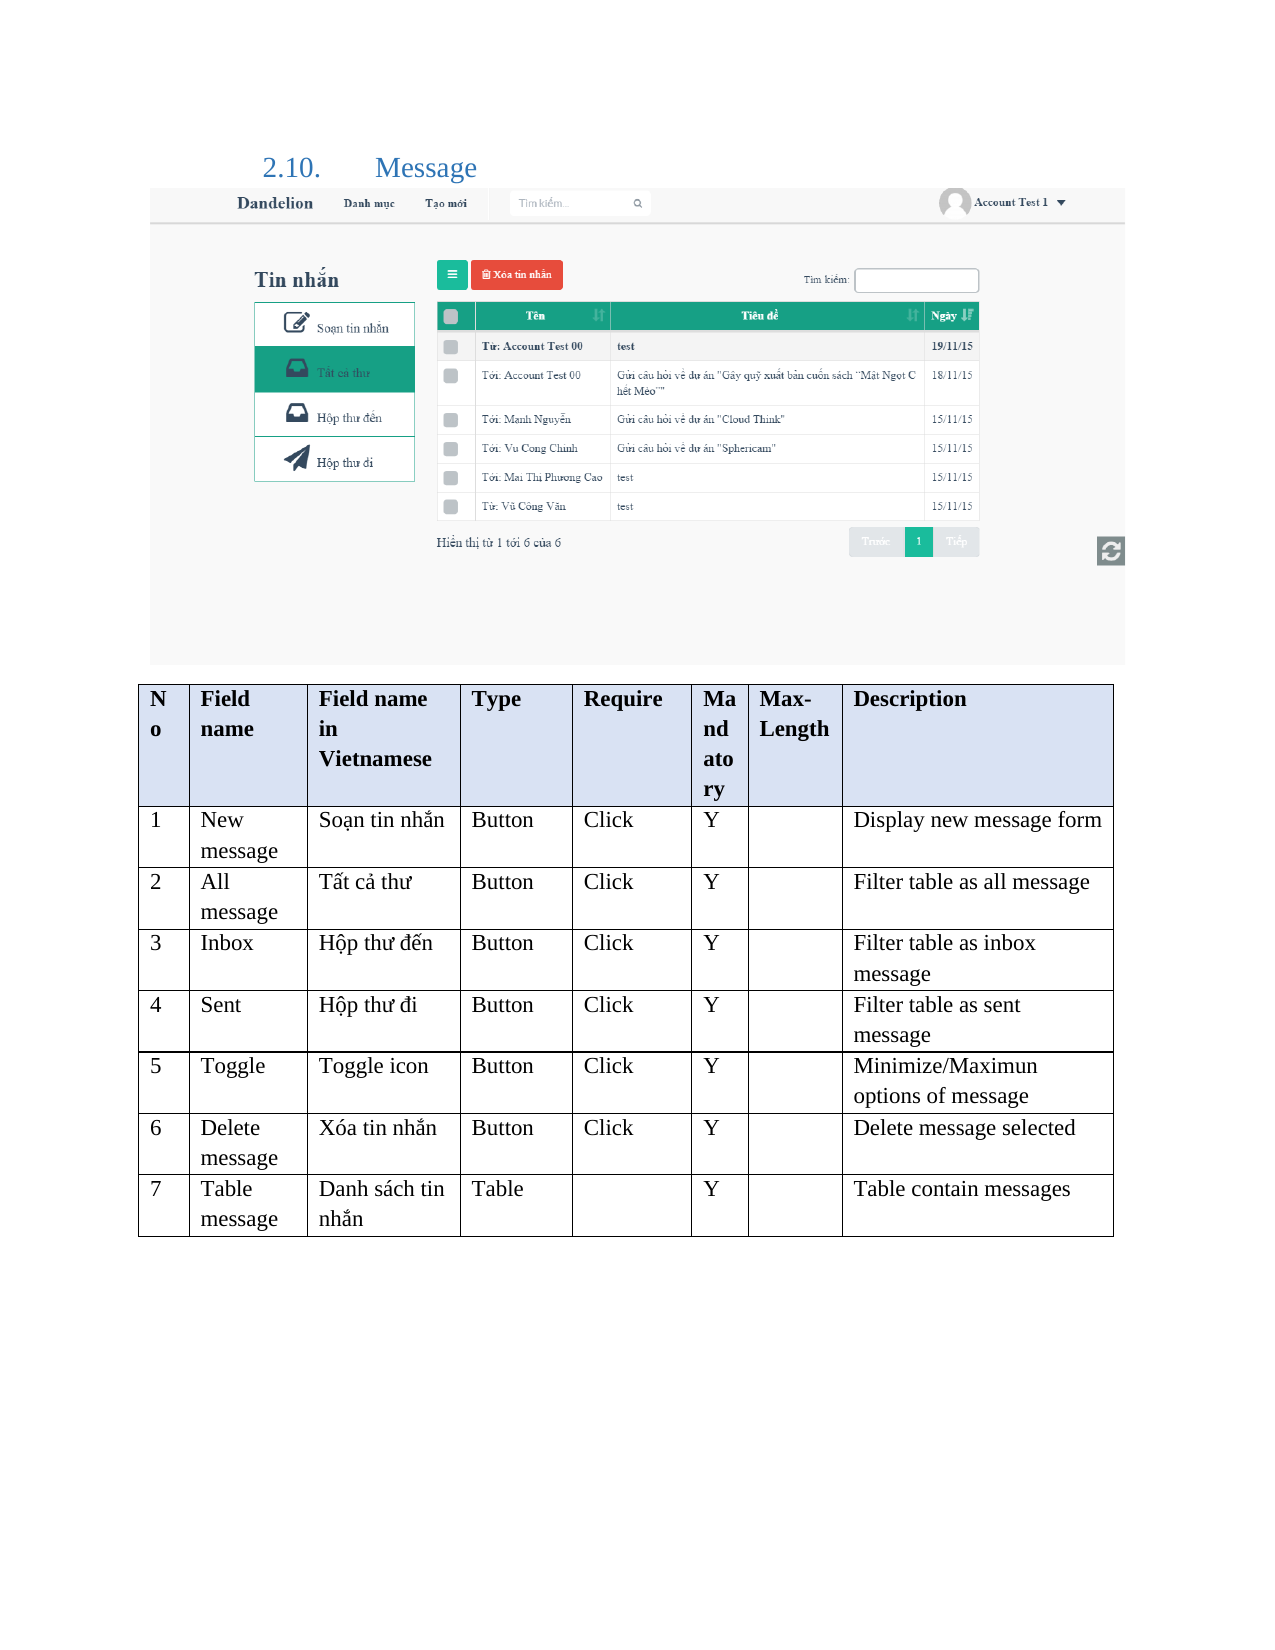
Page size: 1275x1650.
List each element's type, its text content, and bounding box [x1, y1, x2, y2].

table_cell Click [573, 1114, 691, 1174]
table_cell Danh sách tin nhắn [308, 1175, 460, 1236]
table_cell 3 [139, 930, 189, 990]
table_cell Hộp thư đến [308, 930, 460, 990]
table_cell Click [573, 807, 691, 867]
subtitle Message [262, 150, 1125, 183]
table_header Require [573, 685, 691, 806]
table_cell [749, 991, 842, 1051]
table_cell Button [461, 807, 572, 867]
table_cell 7 [139, 1175, 189, 1236]
table_cell 6 [139, 1114, 189, 1174]
table_cell Hộp thư đi [308, 991, 460, 1051]
table_cell Click [573, 868, 691, 928]
table_header No [139, 685, 189, 806]
table_header Mandatory [692, 685, 748, 806]
table_cell Y [692, 930, 748, 990]
table_cell Delete message [190, 1114, 307, 1174]
table_cell Table [461, 1175, 572, 1236]
table_cell [749, 807, 842, 867]
table_cell Y [692, 868, 748, 928]
table_cell Button [461, 1053, 572, 1113]
table_cell Click [573, 930, 691, 990]
table_cell Button [461, 868, 572, 928]
table_cell Toggle [190, 1053, 307, 1113]
table_cell Table contain messages [843, 1175, 1113, 1236]
table_cell Click [573, 991, 691, 1051]
table_header Description [843, 685, 1113, 806]
table_cell [749, 930, 842, 990]
table_cell [749, 1175, 842, 1236]
table_cell 2 [139, 868, 189, 928]
table_cell 5 [139, 1053, 189, 1113]
table_header Field name in Vietnamese [308, 685, 460, 806]
table_cell Y [692, 991, 748, 1051]
table_header Field name [190, 685, 307, 806]
table_cell Inbox [190, 930, 307, 990]
table_cell New message [190, 807, 307, 867]
table_cell Filter table as sent message [843, 991, 1113, 1051]
table_cell Toggle icon [308, 1053, 460, 1113]
table_header Type [461, 685, 572, 806]
table_cell Button [461, 991, 572, 1051]
table_cell Filter table as inbox message [843, 930, 1113, 990]
table_cell 1 [139, 807, 189, 867]
table_header Max-Length [749, 685, 842, 806]
table_cell Sent [190, 991, 307, 1051]
table_cell Button [461, 1114, 572, 1174]
table_cell Xóa tin nhắn [308, 1114, 460, 1174]
table_cell [573, 1175, 691, 1236]
table_cell Y [692, 1175, 748, 1236]
table_cell [749, 1053, 842, 1113]
table_cell All message [190, 868, 307, 928]
table_cell Display new message form [843, 807, 1113, 867]
table_cell Table message [190, 1175, 307, 1236]
table_cell Delete message selected [843, 1114, 1113, 1174]
table_cell [749, 1114, 842, 1174]
table_cell Tất cả thư [308, 868, 460, 928]
table_cell Y [692, 1114, 748, 1174]
table_cell Filter table as all message [843, 868, 1113, 928]
table_cell Click [573, 1053, 691, 1113]
table_cell Button [461, 930, 572, 990]
table_cell Y [692, 807, 748, 867]
table_cell Soạn tin nhắn [308, 807, 460, 867]
table_cell 4 [139, 991, 189, 1051]
picture [150, 188, 1125, 665]
table_cell Minimize/Maximun options of message [843, 1053, 1113, 1113]
table_cell [749, 868, 842, 928]
table_cell Y [692, 1053, 748, 1113]
